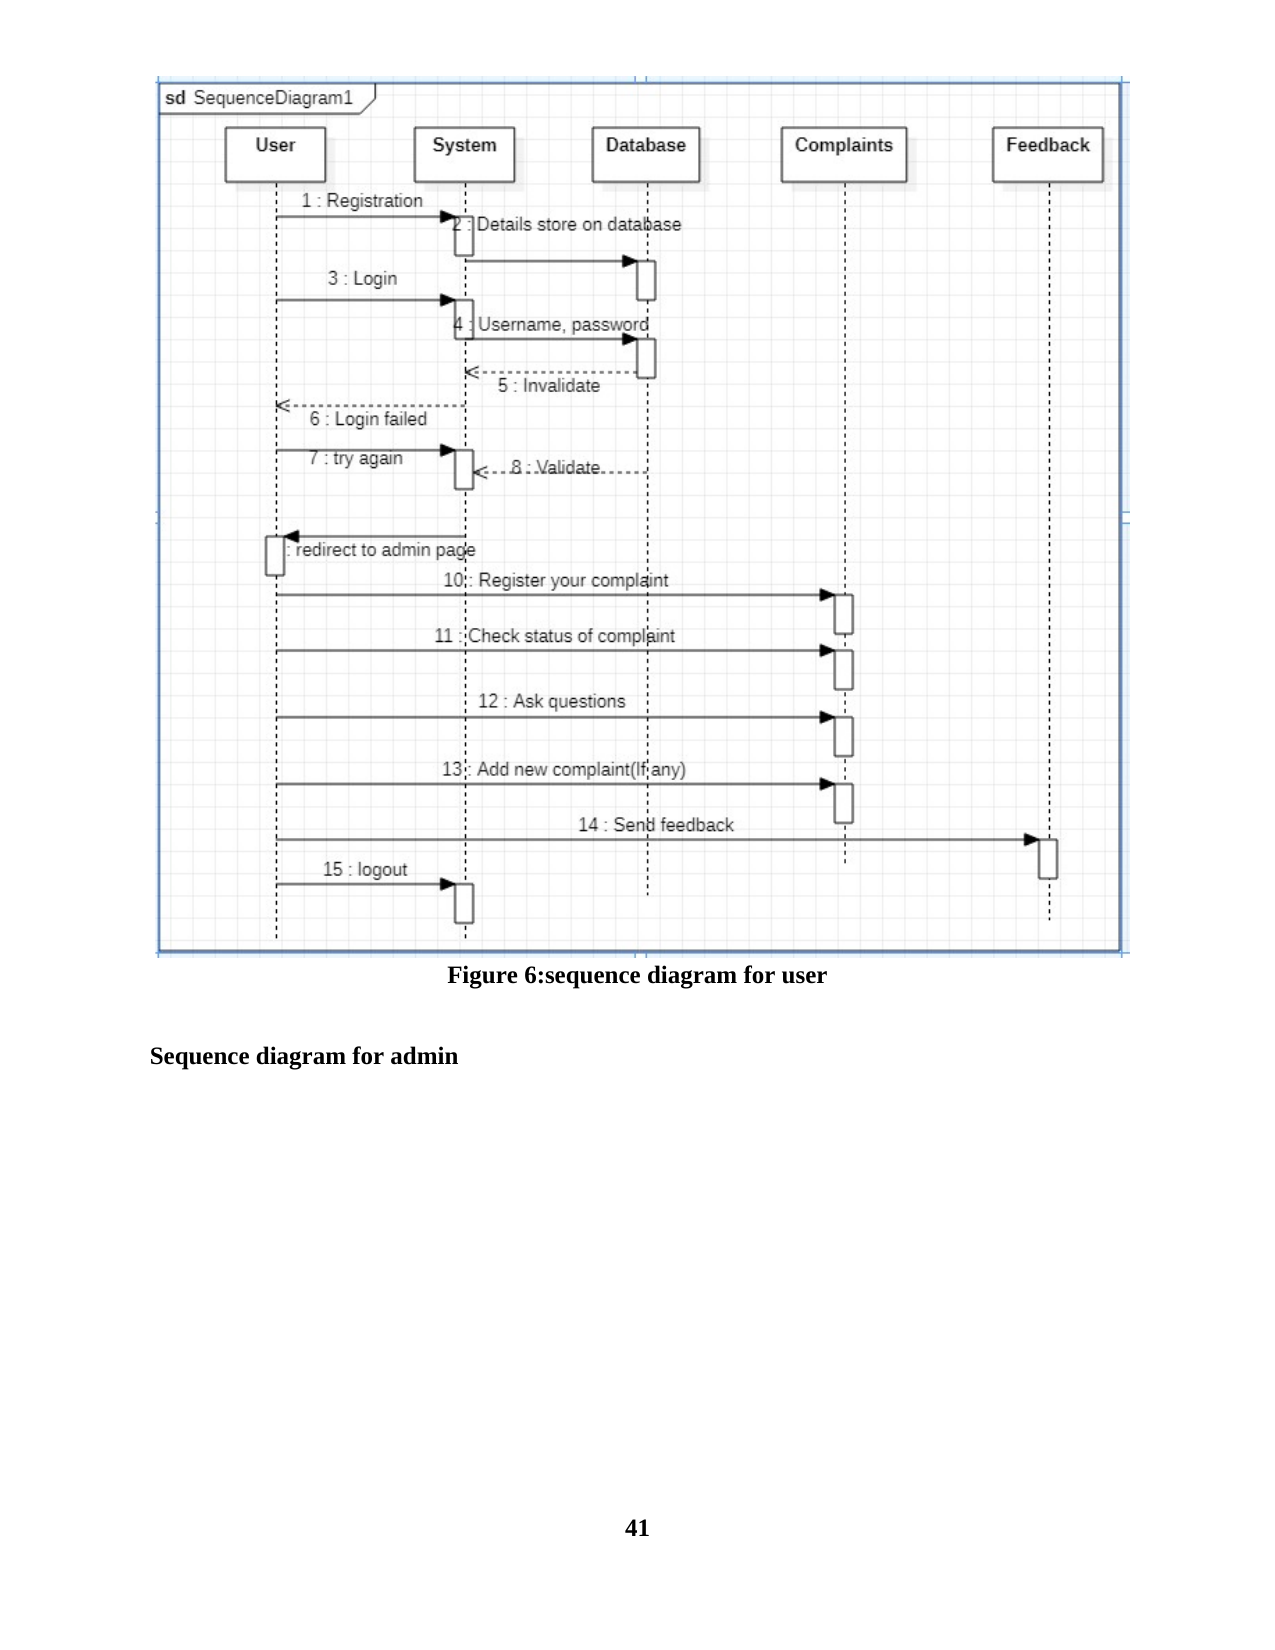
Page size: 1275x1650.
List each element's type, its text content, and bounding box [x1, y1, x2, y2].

subtitle Figure 6:sequence diagram for user [114, 960, 1161, 989]
text Sequence diagram for admin [149, 1041, 1198, 1070]
picture [155, 76, 1130, 958]
